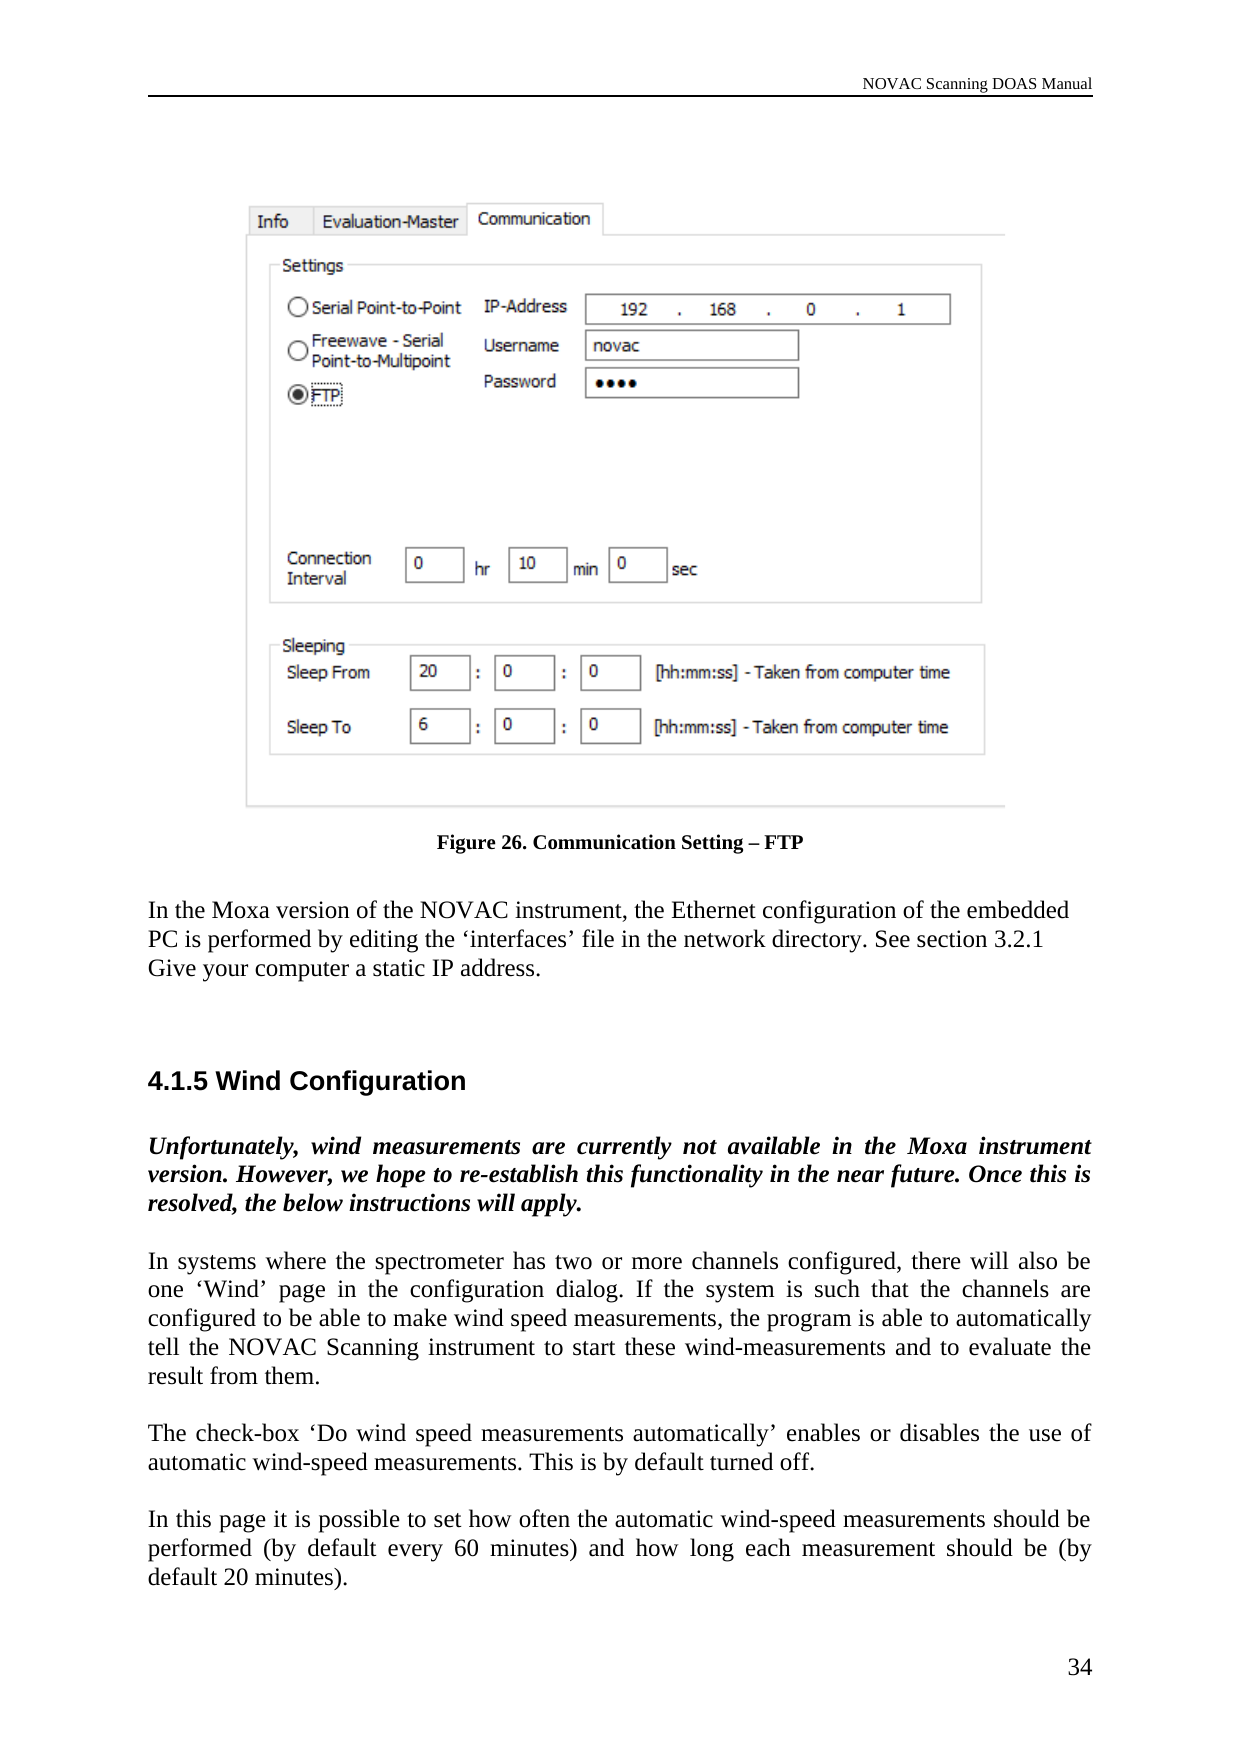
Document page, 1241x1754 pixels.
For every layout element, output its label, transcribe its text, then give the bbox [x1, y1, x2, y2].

text In this page it is possible to set how often the automatic wind-speed measurements should be performed (by default every 60 minutes) and how long each measurement should be (by default 20 minutes). [148, 1504, 1093, 1591]
text The check-box ‘Do wind speed measurements automatically’ enables or disables the use of automatic wind-speed measurements. This is by default turned off. [148, 1418, 1093, 1476]
picture [235, 189, 1006, 818]
text Figure 26. Communication Setting – FTP [148, 830, 1093, 854]
text In the Moxa version of the NOVAC instrument, the Ethernet configuration of the embedded PC is performed by editing the ‘interfaces’ file in the network directory. See section 3.2.1 Give your computer a static IP address. [148, 895, 1093, 982]
text Unfortunately, wind measurements are currently not available in the Moxa instrument version. However, we hope to re-establish this functionality in the near future. Once this is resolved, the below instructions will apply. [148, 1131, 1093, 1217]
text In systems where the spectrometer has two or more channels configured, there will also be one ‘Wind’ page in the configuration dialog. If the system is such that the channels are configured to be able to make wind speed measurements, the program is able to automatically tell the NOVAC Scanning instrument to start these wind-measurements and to evaluate the result from them. [148, 1246, 1093, 1389]
subtitle 4.1.5 Wind Configuration [148, 1064, 1093, 1096]
